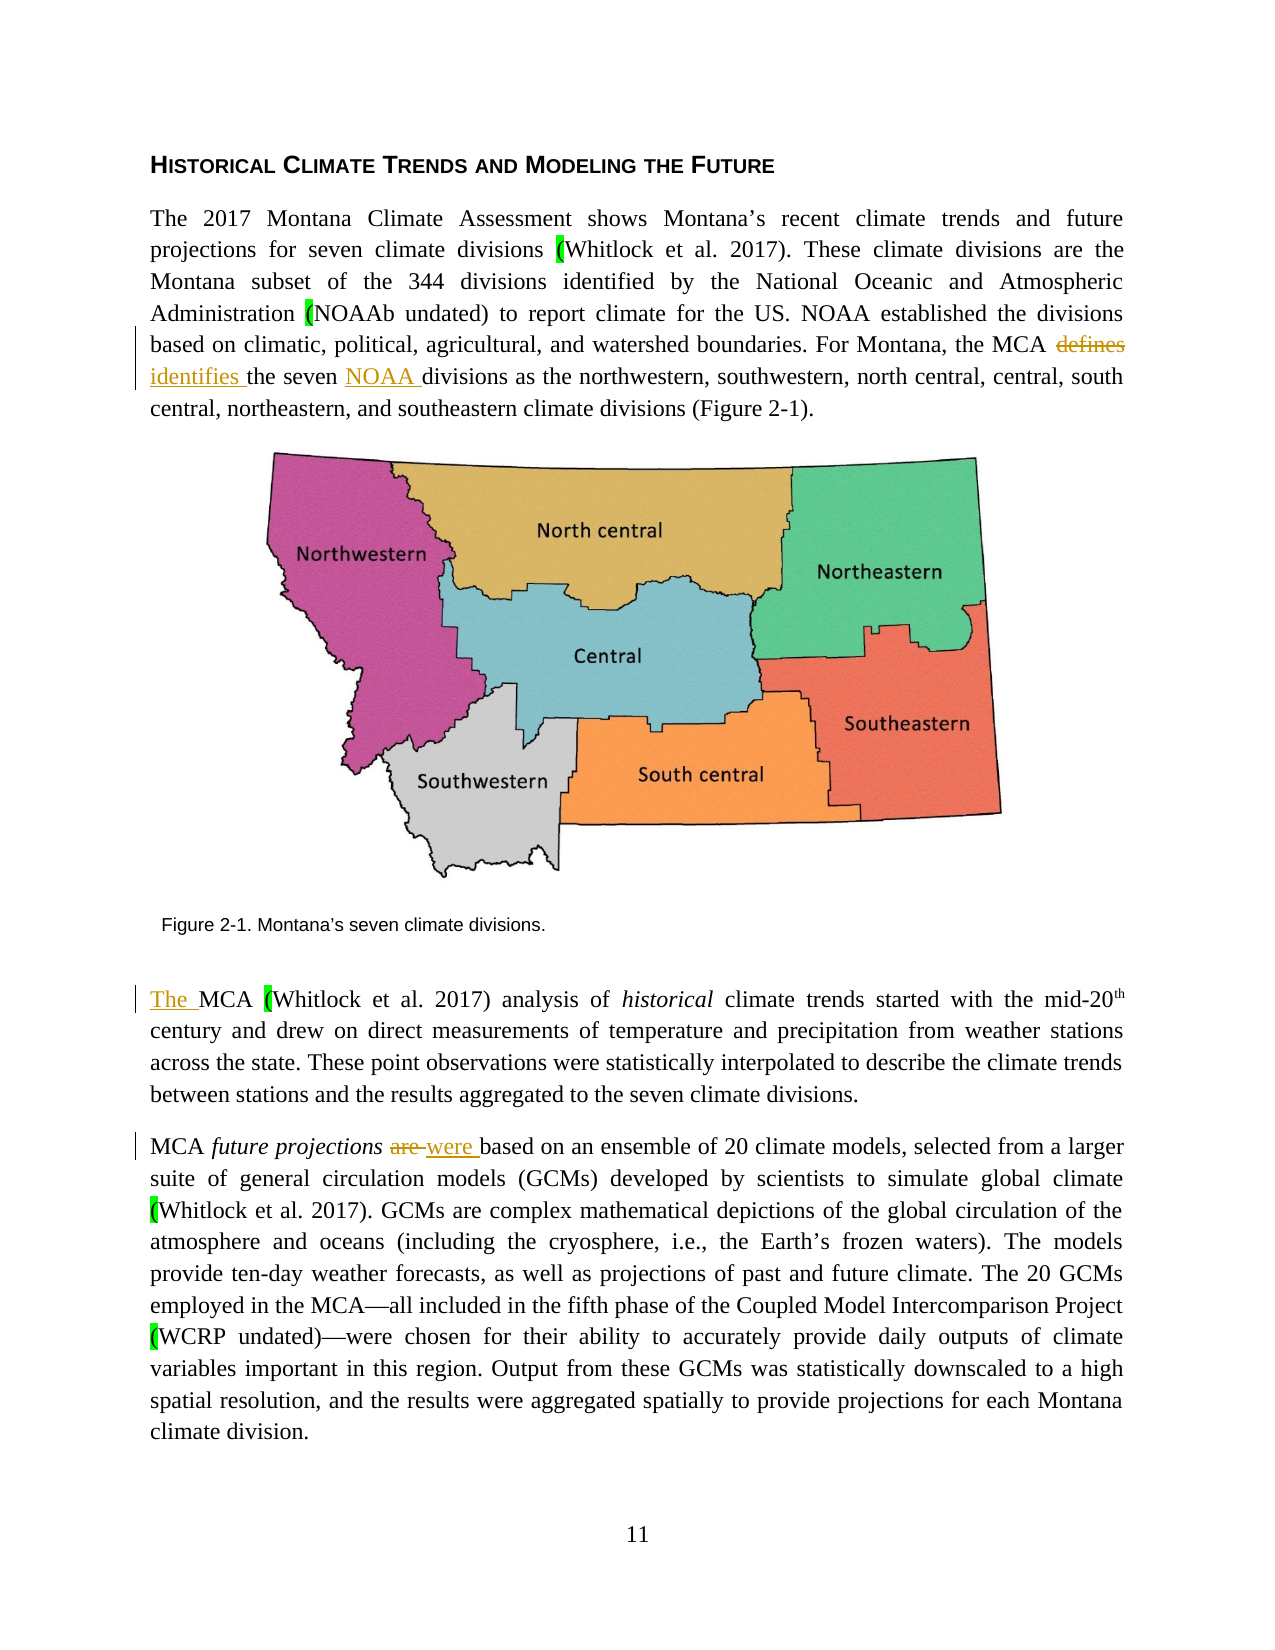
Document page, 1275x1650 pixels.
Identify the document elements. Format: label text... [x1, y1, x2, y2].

subtitle Historical Climate Trends and Modeling the Future [150, 150, 1125, 179]
text MCA future projections based on an ensemble of 20 climate models, selected from a larger suite of general circulation models (GCMs) developed by scientists to simulate global climate (Whitlock et al. 2017). GCMs are complex mathematical depictions of the global circulation of the atmosphere and oceans (including the cryosphere, i.e., the Earth’s frozen waters). The models provide ten-day weather forecasts, as well as projections of past and future climate. The 20 GCMs employed in the MCA—all included in the fifth phase of the Coupled Model Intercomparison Project (WCRP undated)—were chosen for their ability to accurately provide daily outputs of climate variables important in this region. Output from these GCMs was statistically downscaled to a high spatial resolution, and the results were aggregated spatially to provide projections for each Montana climate division. [150, 1132, 1125, 1445]
picture [263, 447, 1012, 888]
text MCA (Whitlock et al. 2017) analysis of historical climate trends started with the mid-20th century and drew on direct measurements of temperature and precipitation from weather stations across the state. These point observations were statistically interpolated to describe the climate trends between stations and the results aggregated to the seven climate divisions. [150, 985, 1125, 1107]
table_header Figure 2-1. Montana’s seven climate divisions. [150, 446, 1124, 985]
text The 2017 Montana Climate Assessment shows Montana’s recent climate trends and future projections for seven climate divisions (Whitlock et al. 2017). These climate divisions are the Montana subset of the 344 divisions identified by the National Oceanic and Atmospheric Administration (NOAAb undated) to report climate for the US. NOAA established the divisions based on climatic, political, agricultural, and watershed boundaries. For Montana, the MCA the seven divisions as the northwestern, southwestern, north central, central, south central, northeastern, and southeastern climate divisions (Figure 2-1). [150, 204, 1125, 421]
